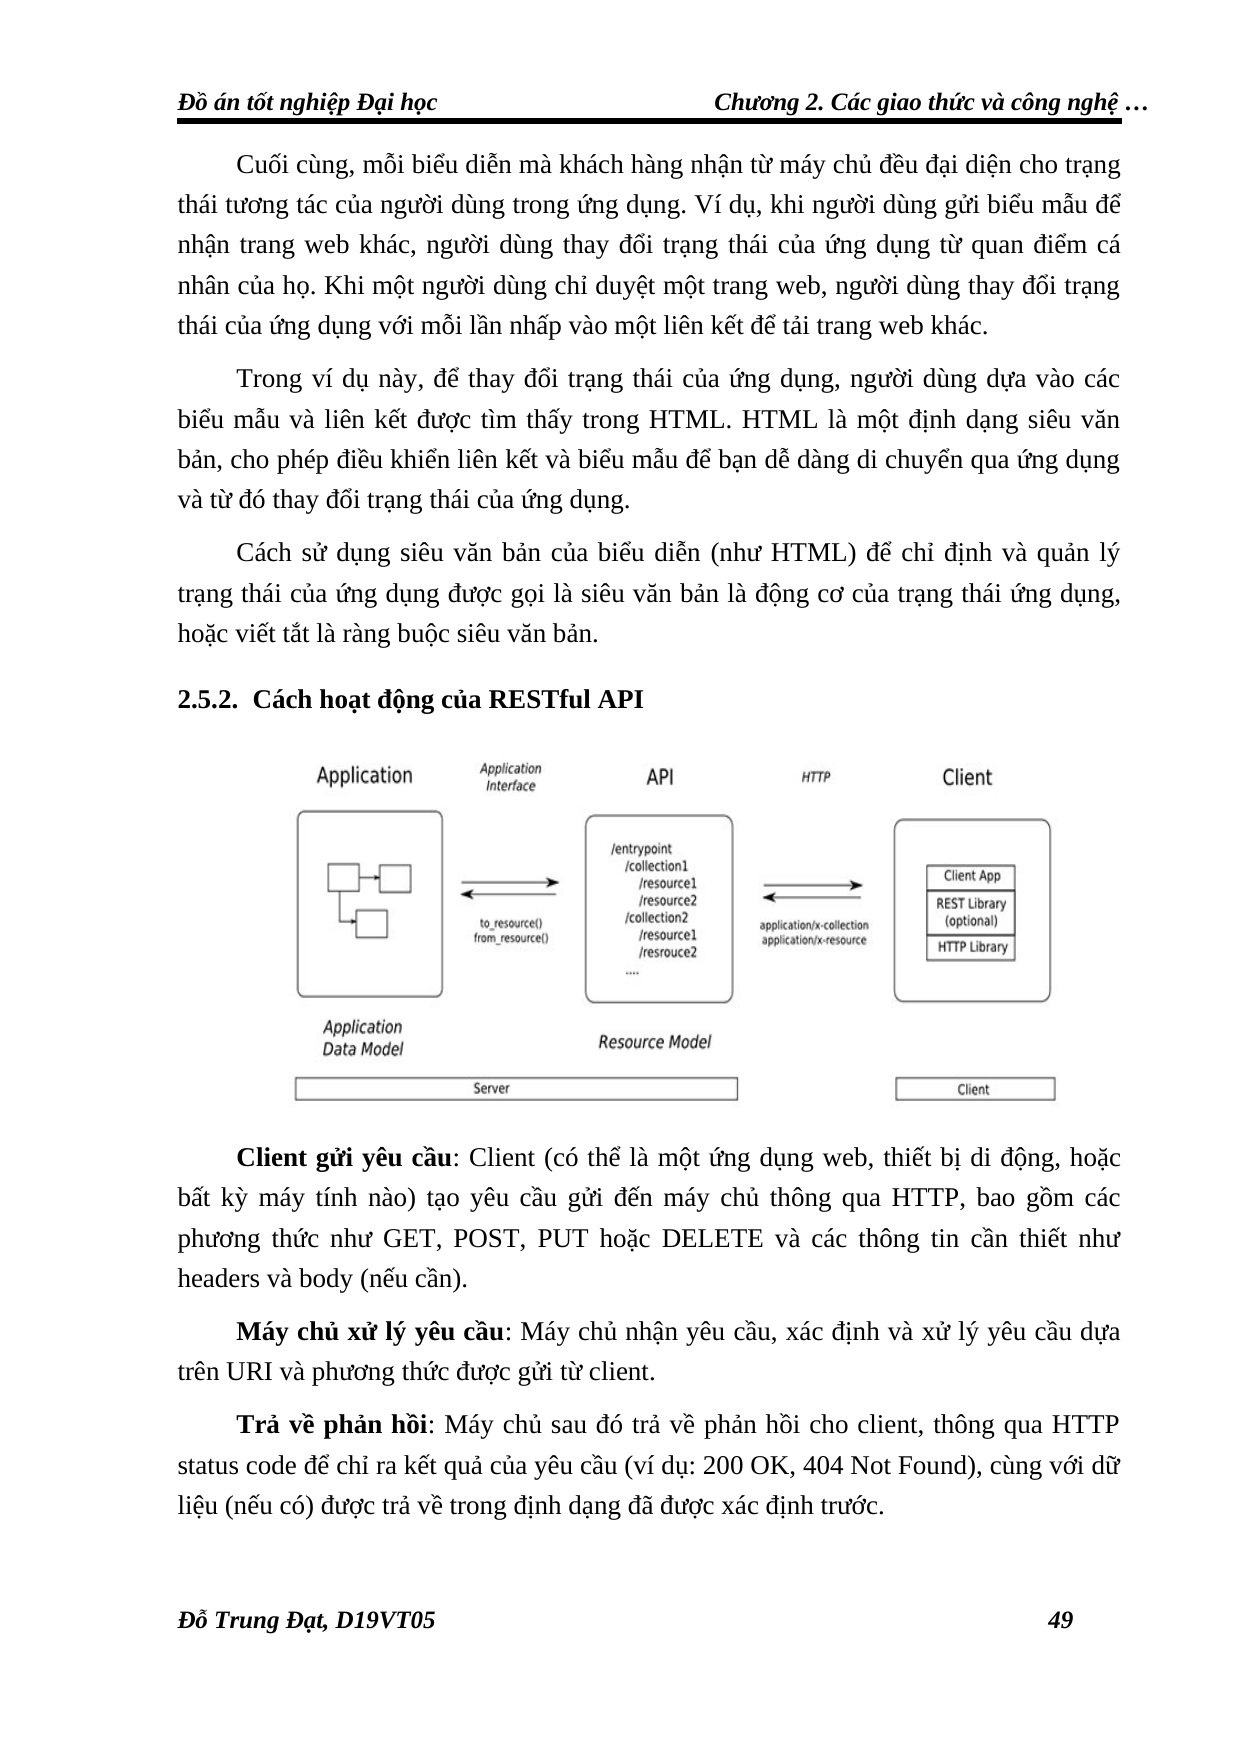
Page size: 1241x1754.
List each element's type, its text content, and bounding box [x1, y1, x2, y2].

text Trong ví dụ này, để thay đổi trạng thái của ứng dụng, người dùng dựa vào các biểu mẫu và liên kết được tìm thấy trong HTML. HTML là một định dạng siêu văn bản, cho phép điều khiển liên kết và biểu mẫu để bạn dễ dàng di chuyển qua ứng dụng và từ đó thay đổi trạng thái của ứng dụng. [177, 362, 1122, 515]
text Cách sử dụng siêu văn bản của biểu diễn (như HTML) để chỉ định và quản lý trạng thái của ứng dụng được gọi là siêu văn bản là động cơ của trạng thái ứng dụng, hoặc viết tắt là ràng buộc siêu văn bản. [177, 536, 1122, 648]
subtitle Cách hoạt động của RESTful API [177, 683, 1122, 714]
picture [280, 743, 1079, 1119]
text Trả về phản hồi: Máy chủ sau đó trả về phản hồi cho client, thông qua HTTP status code để chỉ ra kết quả của yêu cầu (ví dụ: 200 OK, 404 Not Found), cùng với dữ liệu (nếu có) được trả về trong định dạng đã được xác định trước. [177, 1408, 1122, 1520]
text Máy chủ xử lý yêu cầu: Máy chủ nhận yêu cầu, xác định và xử lý yêu cầu dựa trên URI và phương thức được gửi từ client. [177, 1315, 1122, 1387]
text Cuối cùng, mỗi biểu diễn mà khách hàng nhận từ máy chủ đều đại diện cho trạng thái tương tác của người dùng trong ứng dụng. Ví dụ, khi người dùng gửi biểu mẫu để nhận trang web khác, người dùng thay đổi trạng thái của ứng dụng từ quan điểm cá nhân của họ. Khi một người dùng chỉ duyệt một trang web, người dùng thay đổi trạng thái của ứng dụng với mỗi lần nhấp vào một liên kết để tải trang web khác. [177, 148, 1122, 341]
text Client gửi yêu cầu: Client (có thể là một ứng dụng web, thiết bị di động, hoặc bất kỳ máy tính nào) tạo yêu cầu gửi đến máy chủ thông qua HTTP, bao gồm các phương thức như GET, POST, PUT hoặc DELETE và các thông tin cần thiết như headers và body (nếu cần). [177, 1141, 1122, 1293]
